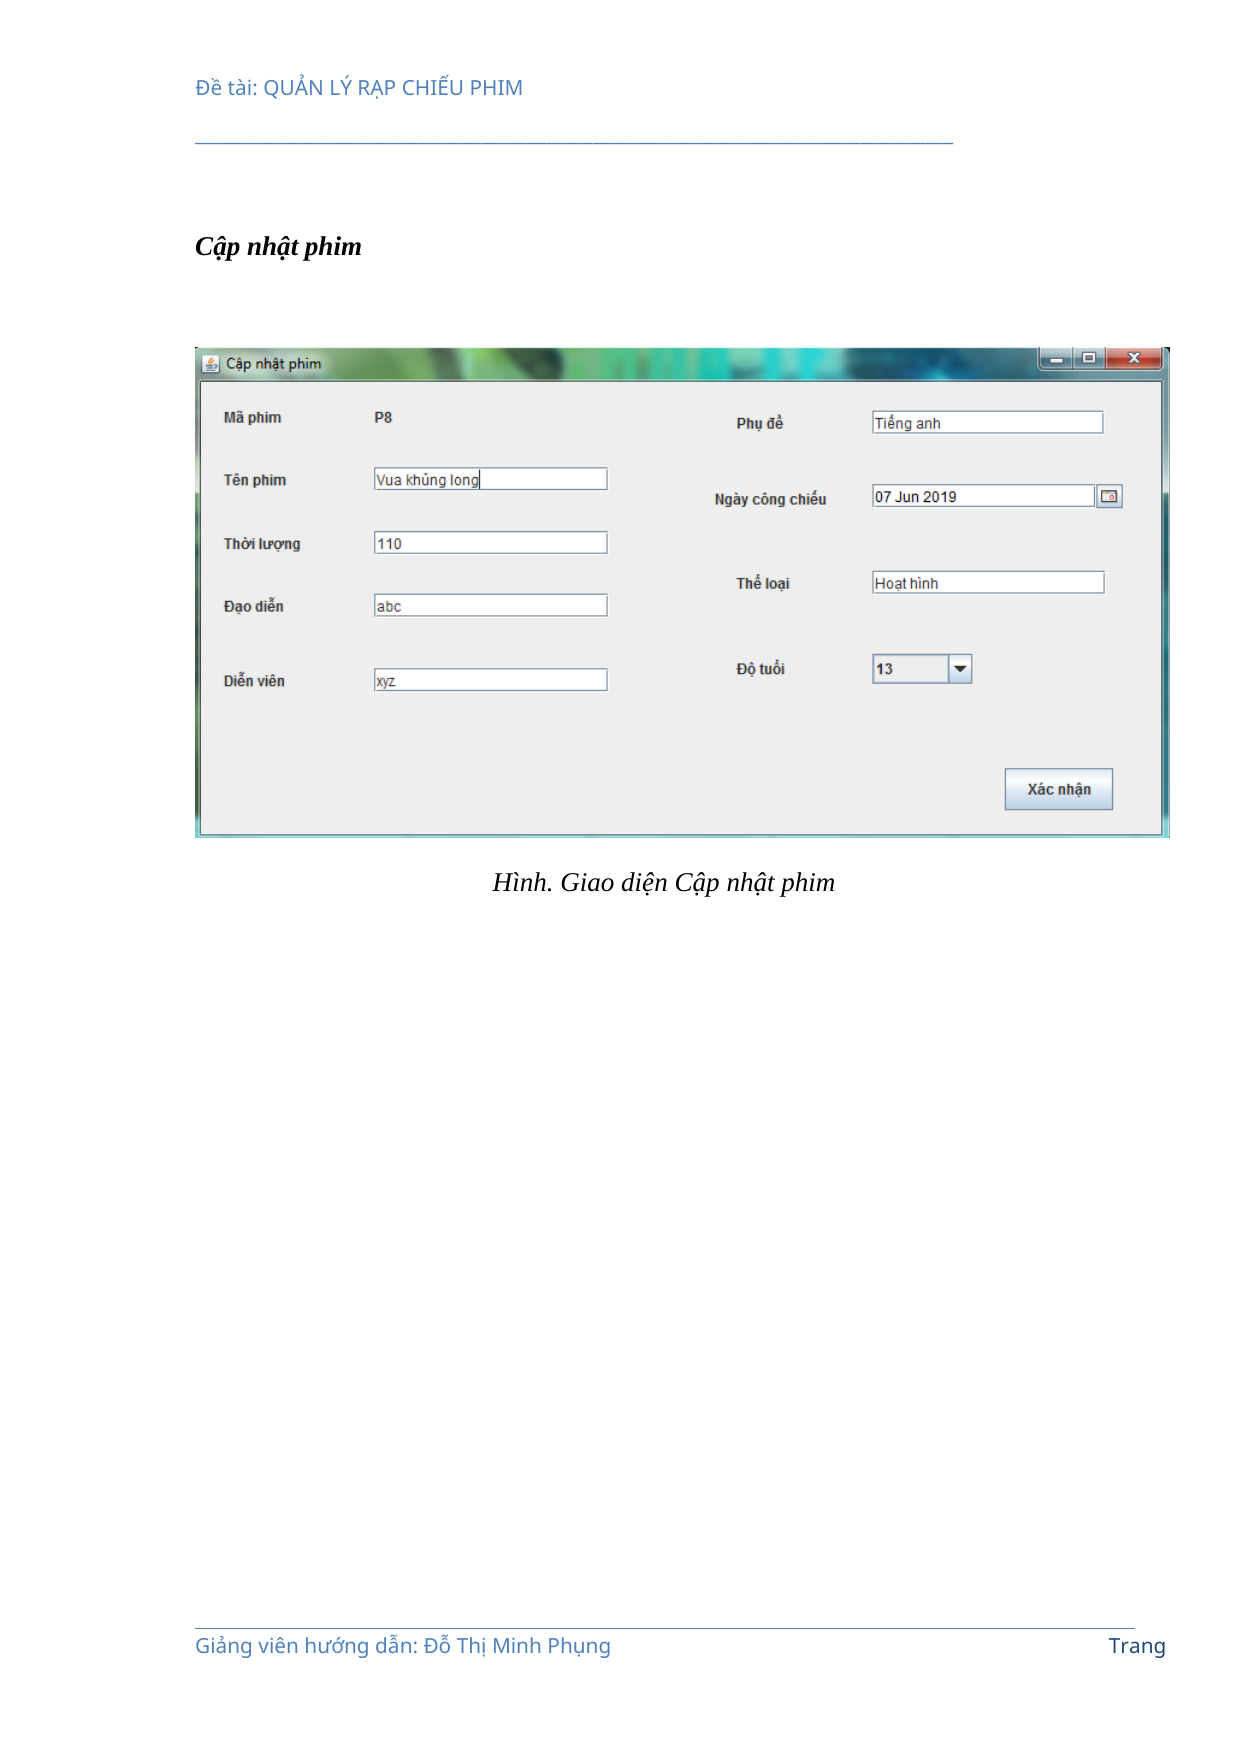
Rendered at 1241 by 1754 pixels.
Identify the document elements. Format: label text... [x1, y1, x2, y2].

subtitle Cập nhật phim [195, 230, 1135, 261]
picture [195, 347, 1170, 838]
text Hình. Giao diện Cập nhật phim [195, 866, 1135, 897]
